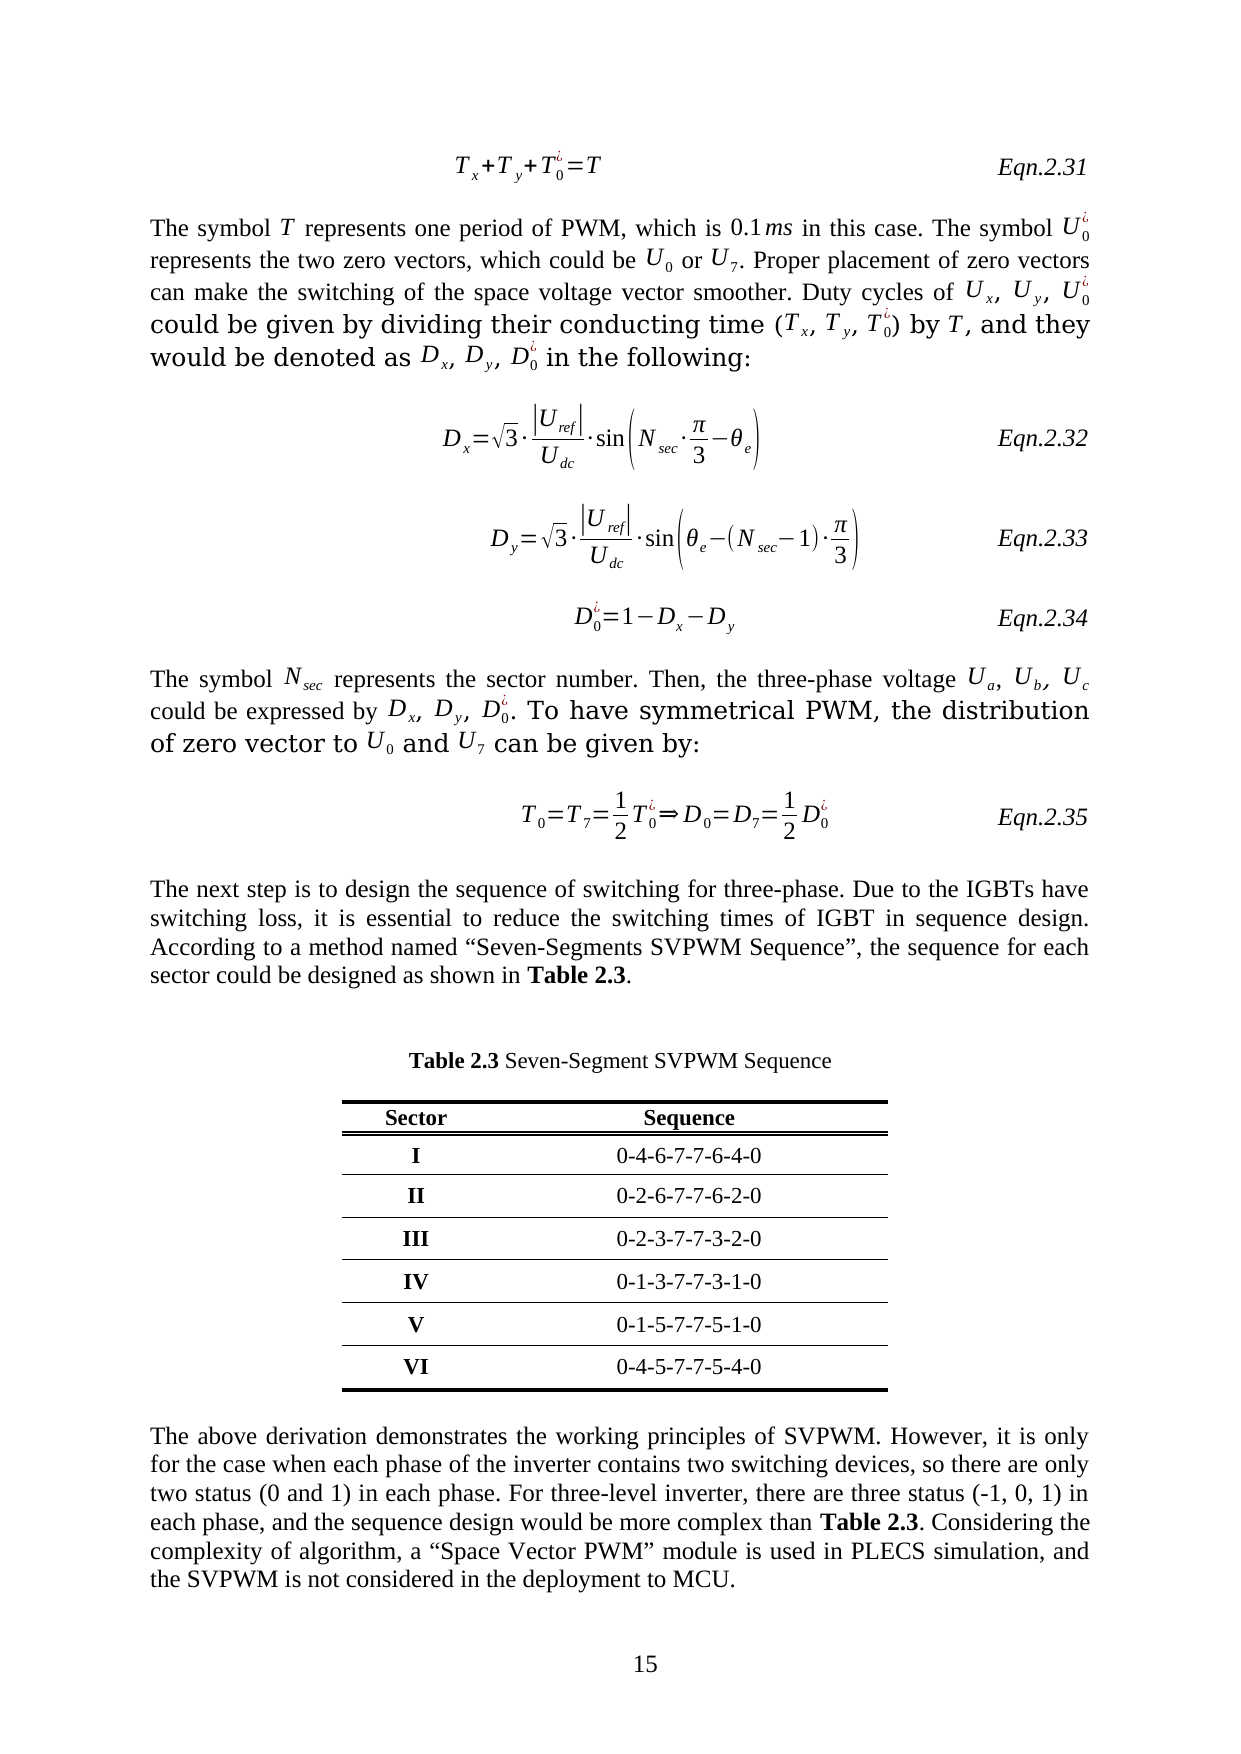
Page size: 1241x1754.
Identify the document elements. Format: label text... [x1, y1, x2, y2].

table_cell IV [342, 1260, 490, 1302]
text The next step is to design the sequence of switching for three-phase. Due to the IGBTs have switching loss, it is essential to reduce the switching times of IGBT in sequence design. According to a method named “Seven-Segments SVPWM Sequence”, the sequence for each sector could be designed as shown in Table 2.3. [150, 874, 1090, 989]
table_cell 0-1-3-7-7-3-1-0 [490, 1260, 888, 1302]
text The above derivation demonstrates the working principles of SVPWM. However, it is only for the case when each phase of the inverter contains two switching devices, so there are only two status (0 and 1) in each phase. For three-level inverter, there are three status (-1, 0, 1) in each phase, and the sequence design would be more complex than Table 2.3. Considering the complexity of algorithm, a “Space Vector PWM” module is used in PLECS simulation, and the SVPWM is not considered in the deployment to MCU. [150, 1421, 1090, 1593]
table_cell III [342, 1218, 490, 1259]
table_cell I [342, 1136, 490, 1174]
text Eqn.2.31 [150, 150, 1090, 183]
text Eqn.2.34 [150, 601, 1090, 634]
text Eqn.2.32 [150, 403, 1090, 473]
table_cell II [342, 1175, 490, 1217]
table_cell 0-1-5-7-7-5-1-0 [490, 1303, 888, 1345]
table_cell VI [342, 1346, 490, 1387]
table_header Sequence [490, 1104, 888, 1131]
table_cell 0-4-6-7-7-6-4-0 [490, 1136, 888, 1174]
text The symbol represents one period of PWM, which is in this case. The symbol represents the two zero vectors, which could be or . Proper placement of zero vectors can make the switching of the space voltage vector smoother. Duty cycles of , , could be given by dividing their conducting time (, , ) by , and they would be denoted as , , in the following: [150, 211, 1090, 373]
text Table 2.3 Seven-Segment SVPWM Sequence [150, 1047, 1090, 1073]
table_cell 0-2-6-7-7-6-2-0 [490, 1175, 888, 1217]
text The symbol represents the sector number. Then, the three-phase voltage , , could be expressed by , , . To have symmetrical PWM, the distribution of zero vector to and can be given by: [150, 662, 1090, 758]
table_header Sector [342, 1104, 490, 1131]
table_cell 0-2-3-7-7-3-2-0 [490, 1218, 888, 1259]
table_cell V [342, 1303, 490, 1345]
text Eqn.2.33 [150, 503, 1090, 572]
text Eqn.2.35 [150, 787, 1090, 846]
table_cell 0-4-5-7-7-5-4-0 [490, 1346, 888, 1387]
